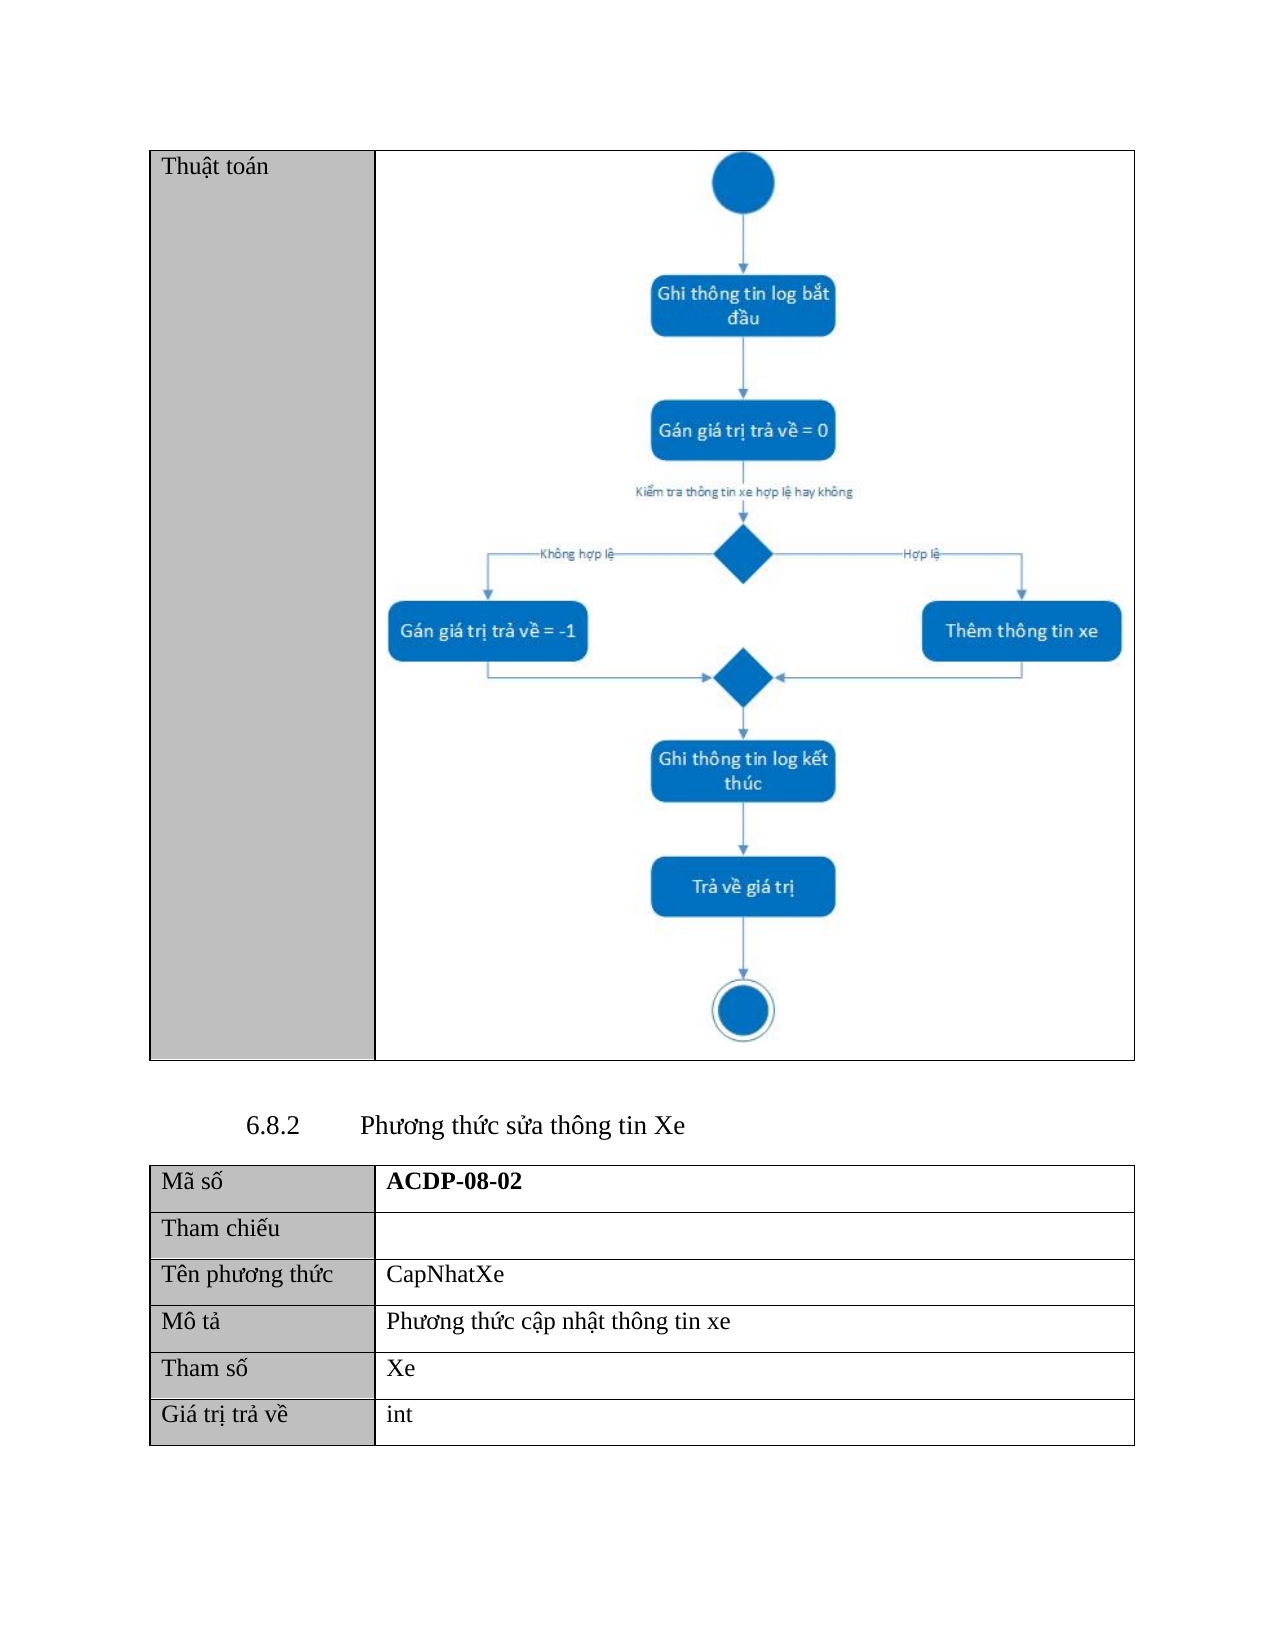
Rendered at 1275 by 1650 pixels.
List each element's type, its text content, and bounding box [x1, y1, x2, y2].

table_cell Mô tả [151, 1306, 374, 1352]
table_cell [376, 1213, 1134, 1258]
table_cell Thuật toán [151, 151, 374, 1059]
table_cell int [376, 1400, 1134, 1445]
table_cell CapNhatXe [376, 1260, 1134, 1305]
table_cell Tham chiếu [151, 1213, 374, 1258]
table_header Mã số [151, 1166, 374, 1212]
list Phương thức sửa thông tin Xe [300, 1109, 1125, 1140]
table_cell [376, 151, 1134, 1059]
table_cell Tên phương thức [151, 1260, 374, 1305]
table_cell Phương thức cập nhật thông tin xe [376, 1306, 1134, 1352]
table_cell Xe [376, 1353, 1134, 1398]
table_cell Giá trị trả về [151, 1400, 374, 1445]
table_cell Tham số [151, 1353, 374, 1398]
picture [386, 151, 1124, 1043]
table_header ACDP-08-02 [376, 1166, 1134, 1212]
